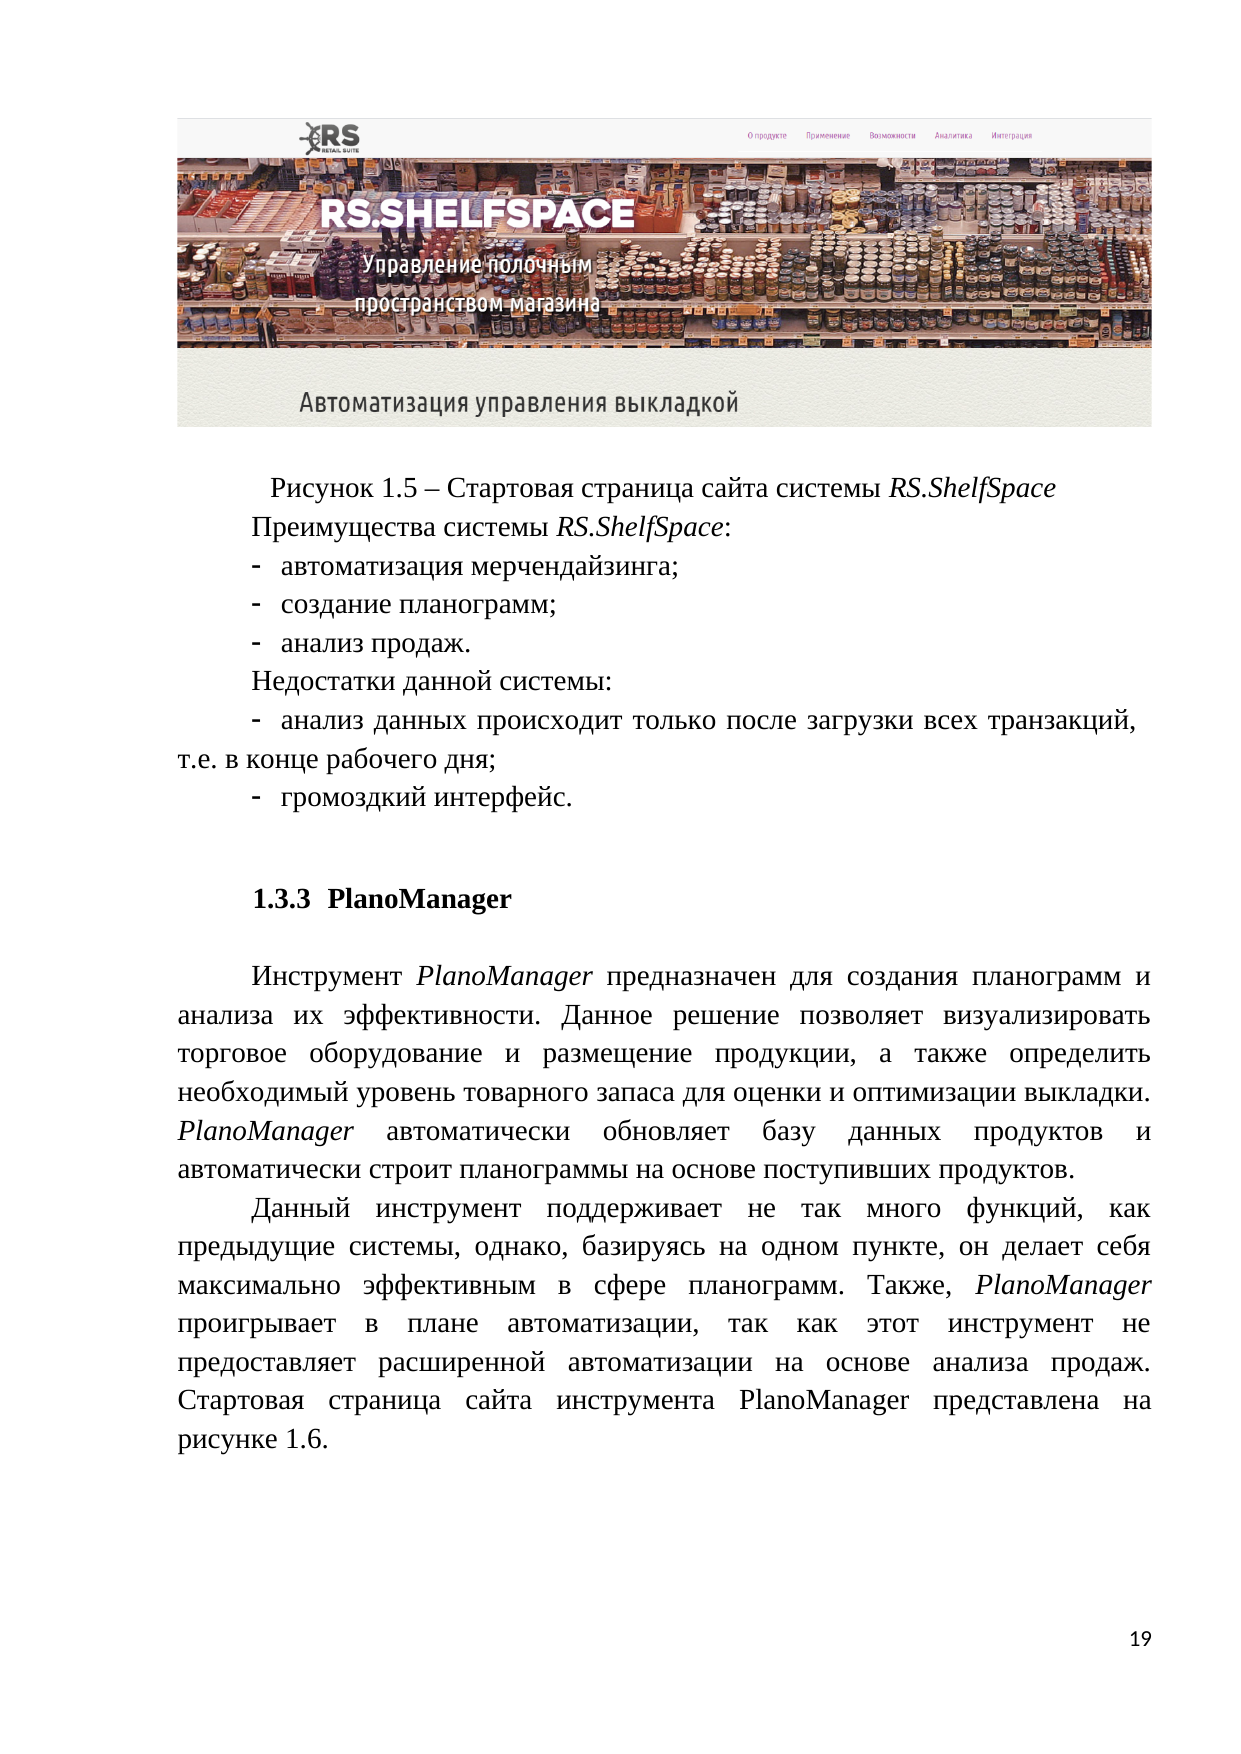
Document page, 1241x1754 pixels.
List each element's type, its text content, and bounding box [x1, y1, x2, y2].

list создание планограмм; [251, 586, 1137, 620]
text Рисунок 1.5 – Стартовая страница сайта системы RS.ShelfSpace [177, 471, 1152, 504]
subtitle PlanoManager [252, 881, 1152, 915]
text Преимущества системы RS.ShelfSpace: [177, 509, 1137, 543]
list автоматизация мерчендайзинга; [251, 548, 1137, 581]
list анализ данных происходит только после загрузки всех транзакций, т.е. в конце рабочего дня; [177, 702, 1137, 774]
list громоздкий интерфейс. [251, 779, 1137, 813]
text Данный инструмент поддерживает не так много функций, как предыдущие системы, однако, базируясь на одном пункте, он делает себя максимально эффективным в сфере планограмм. Также, PlanoManager проигрывает в плане автоматизации, так как этот инструмент не предоставляет расширенной автоматизации на основе анализа продаж. Стартовая страница сайта инструмента PlanoManager представлена на рисунке 1.6. [177, 1190, 1152, 1454]
text Недостатки данной системы: [251, 663, 1137, 697]
list анализ продаж. [251, 625, 1137, 658]
picture [177, 118, 1152, 427]
text Инструмент PlanoManager предназначен для создания планограмм и анализа их эффективности. Данное решение позволяет визуализировать торговое оборудование и размещение продукции, а также определить необходимый уровень товарного запаса для оценки и оптимизации выкладки. PlanoManager автоматически обновляет базу данных продуктов и автоматически строит планограммы на основе поступивших продуктов. [177, 958, 1152, 1185]
